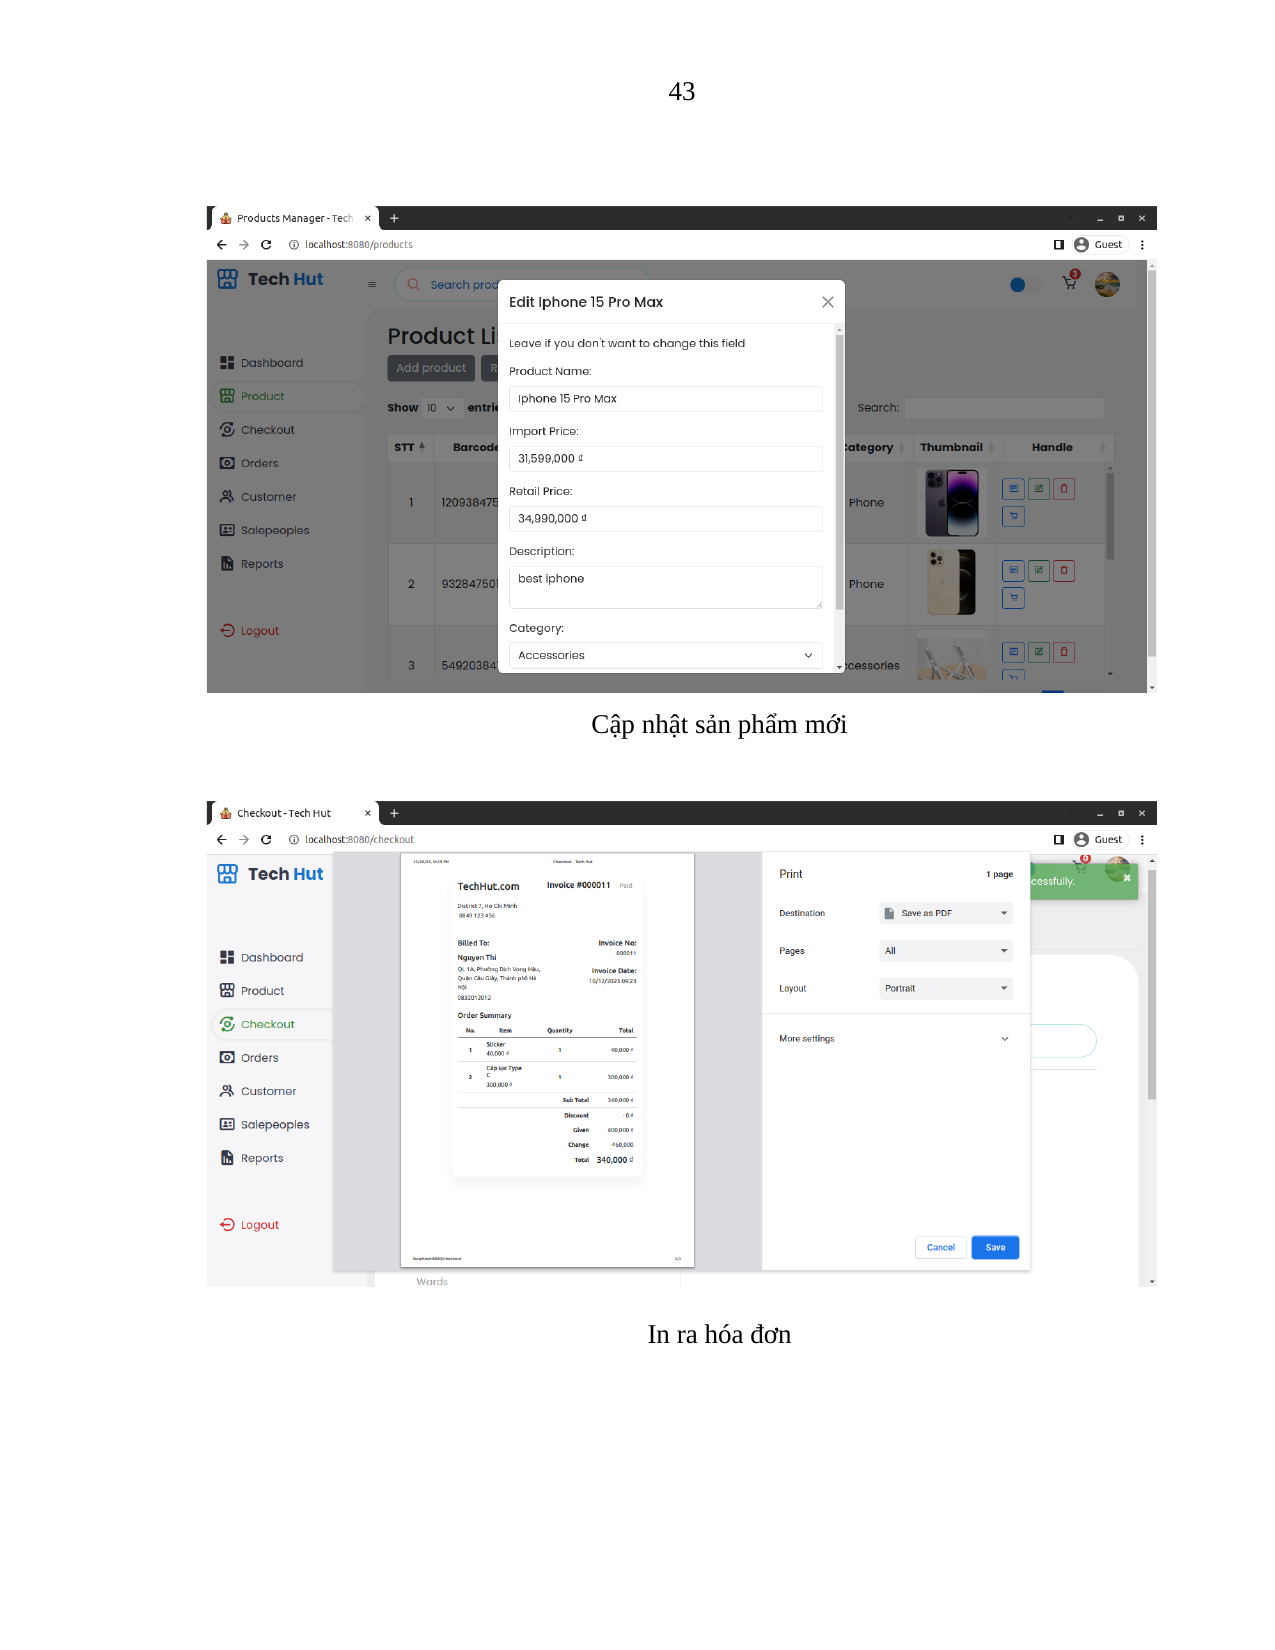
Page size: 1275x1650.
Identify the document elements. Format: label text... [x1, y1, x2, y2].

text In ra hóa đơn [207, 1287, 1157, 1349]
picture [206, 801, 1157, 1287]
picture [206, 206, 1157, 693]
text Cập nhật sản phẩm mới [207, 693, 1157, 739]
